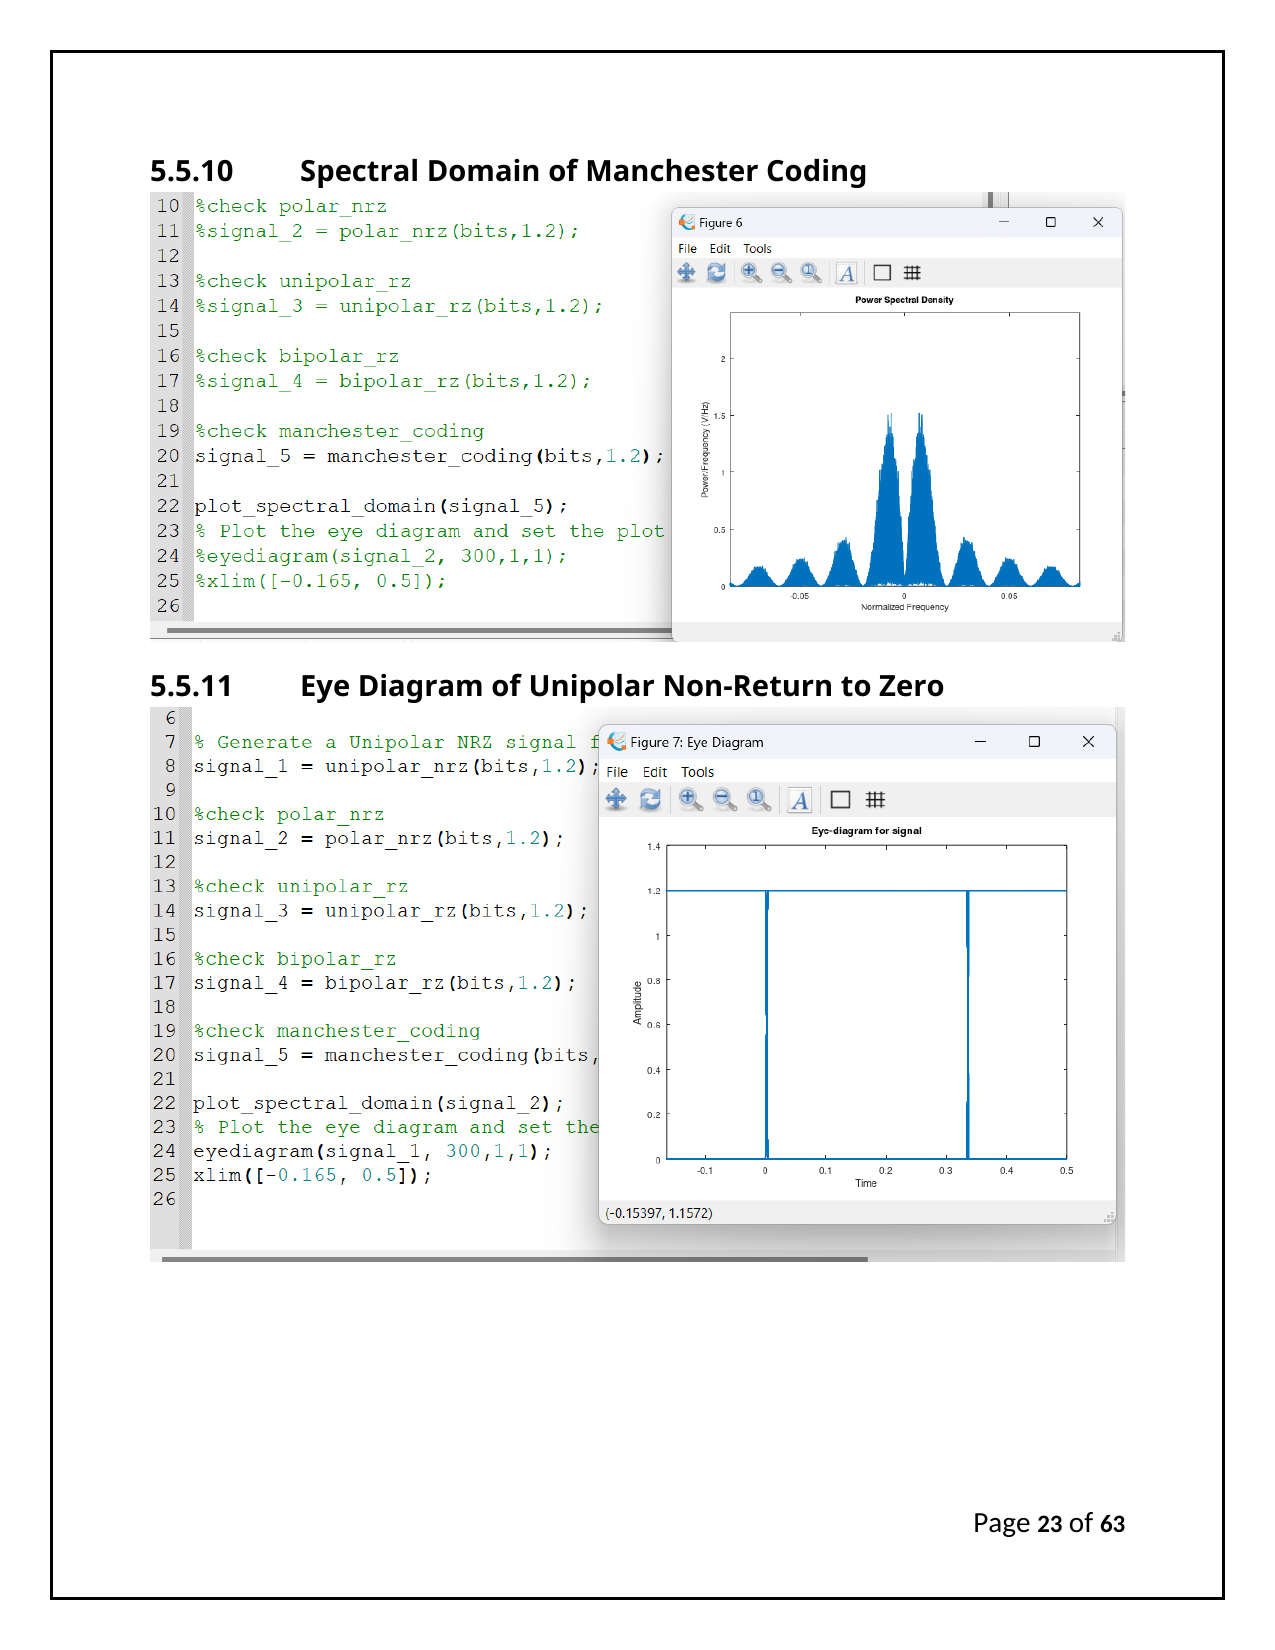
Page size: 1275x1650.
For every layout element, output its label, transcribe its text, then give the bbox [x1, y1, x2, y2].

picture [150, 707, 1125, 1262]
subtitle Eye Diagram of Unipolar Non-Return to Zero [150, 665, 1125, 704]
picture [150, 192, 1125, 642]
subtitle Spectral Domain of Manchester Coding [150, 150, 1125, 190]
